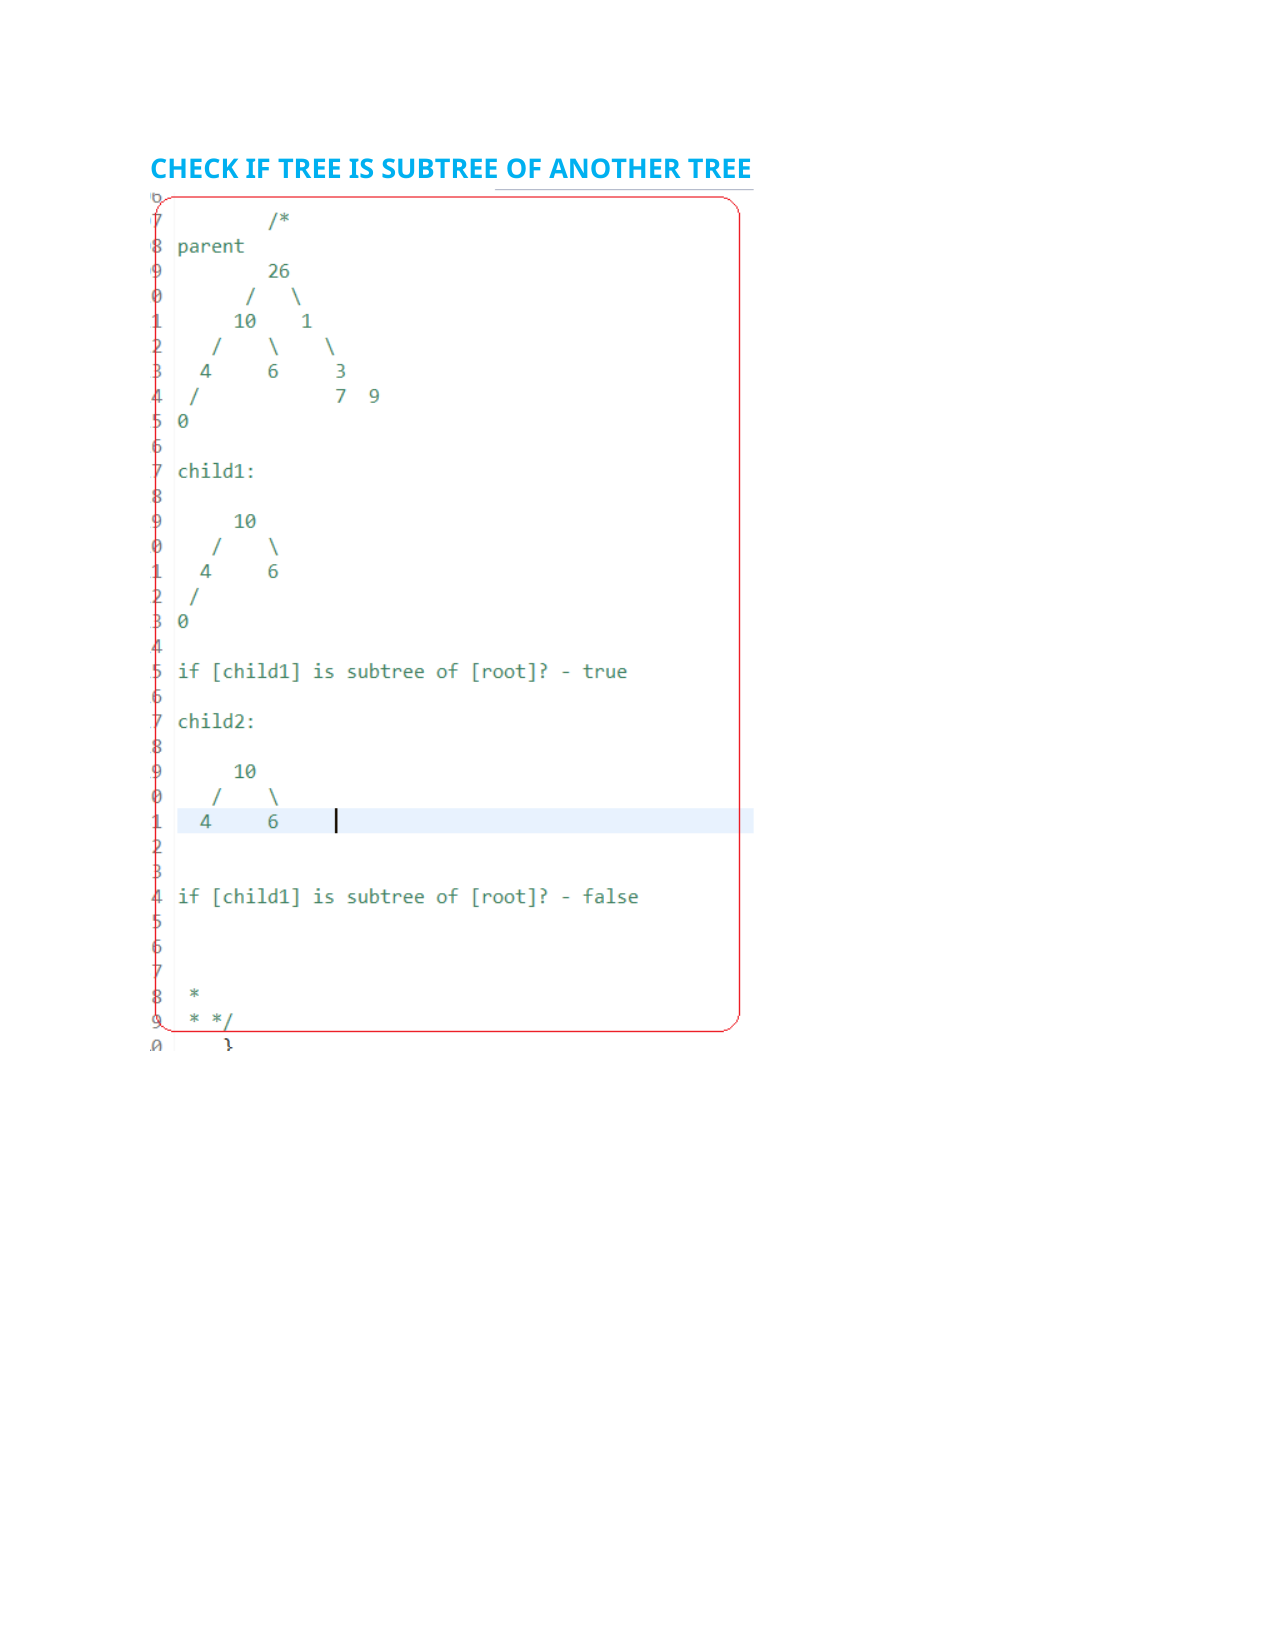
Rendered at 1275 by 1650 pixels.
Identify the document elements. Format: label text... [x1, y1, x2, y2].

subtitle CHECK IF TREE IS SUBTREE OF ANOTHER TREE [150, 150, 1125, 187]
picture [150, 189, 754, 1051]
